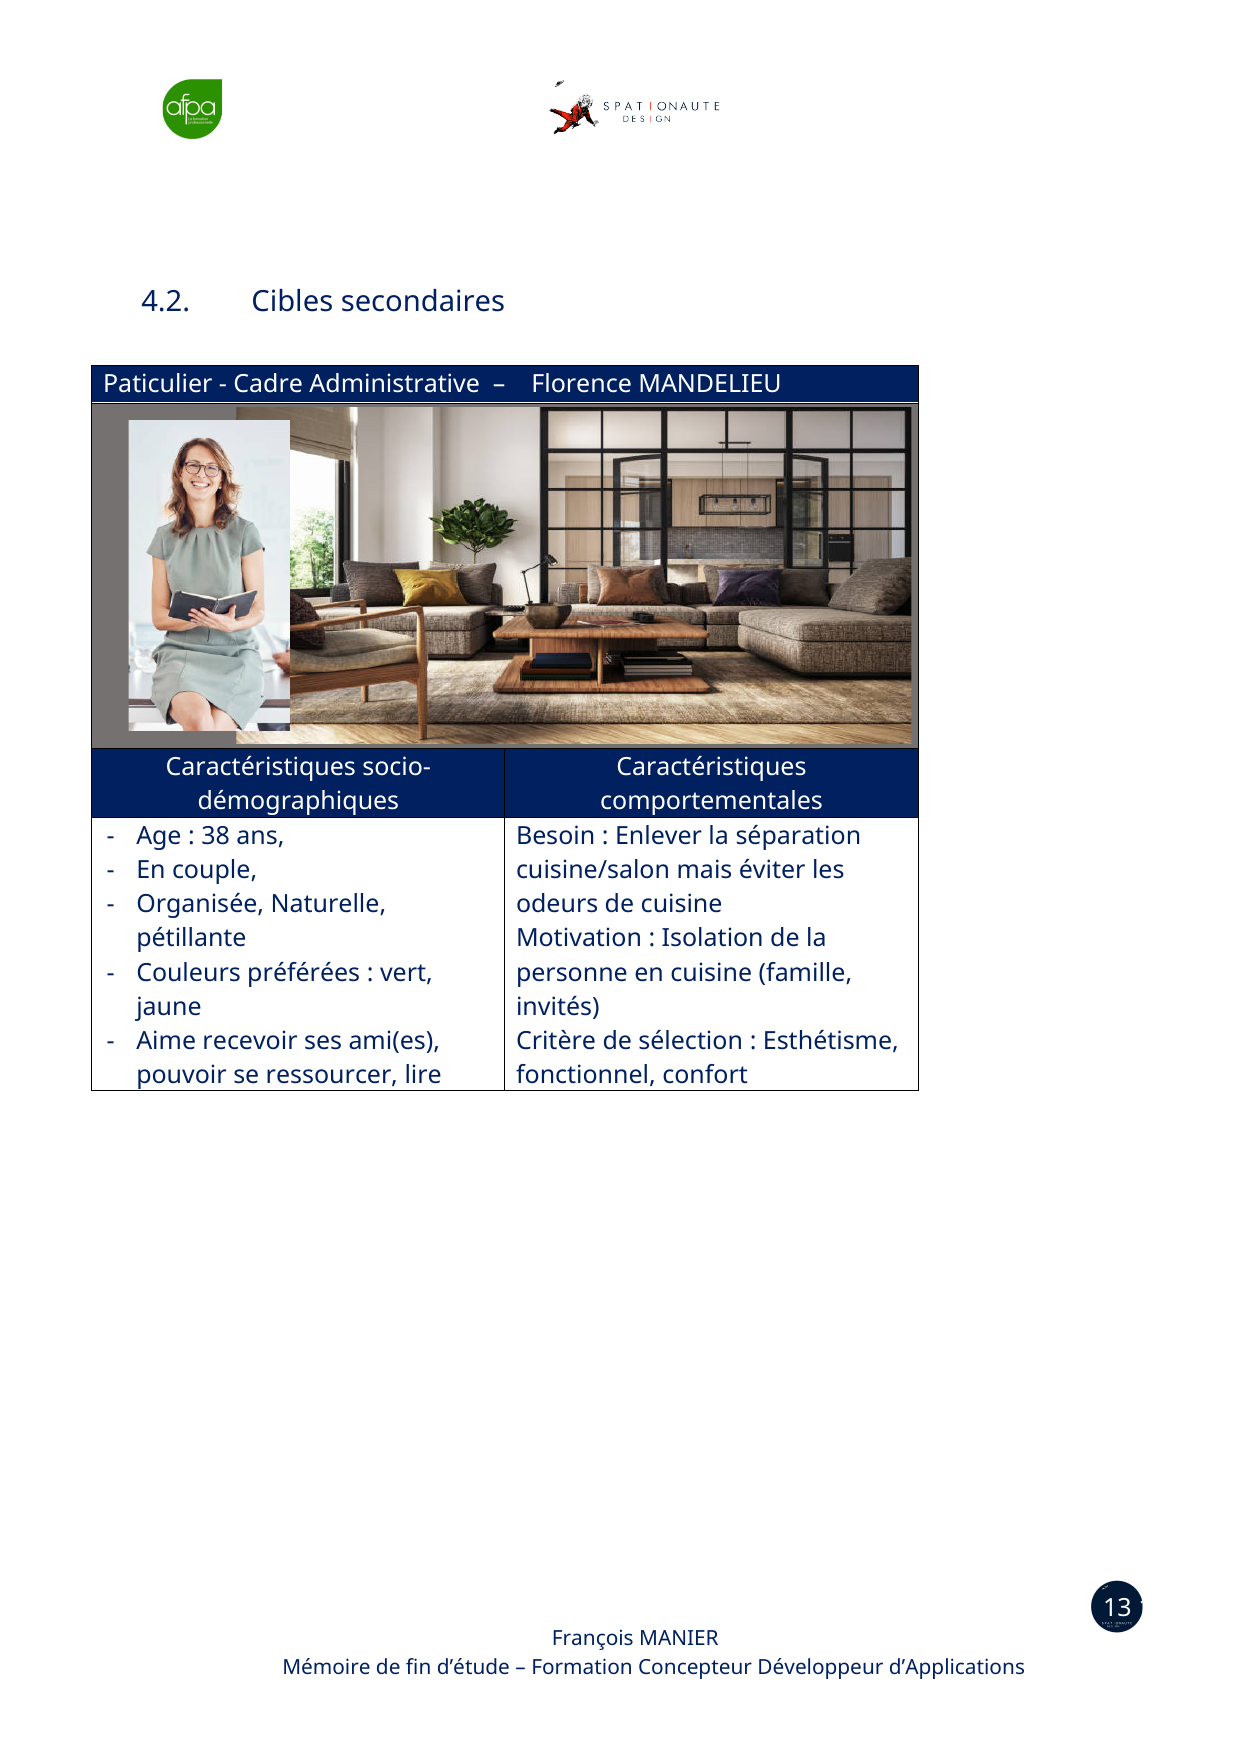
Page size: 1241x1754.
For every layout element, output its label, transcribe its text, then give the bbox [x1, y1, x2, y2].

table_cell Besoin : Enlever la séparation cuisine/salon mais éviter les odeurs de cuisine Motivation : Isolation de la personne en cuisine (famille, invités) Critère de sélection : Esthétisme, fonctionnel, confort [505, 818, 918, 1090]
picture [128, 407, 912, 744]
table_cell Age : 38 ans, En couple, Organisée, Naturelle, pétillante Couleurs préférées : vert, jaune Aime recevoir ses ami(es), pouvoir se ressourcer, lire [92, 818, 504, 1090]
picture [1091, 1580, 1143, 1633]
subtitle Cibles secondaires [141, 281, 1167, 320]
picture [531, 73, 739, 141]
table_cell Caractéristiques comportementales [505, 749, 918, 817]
picture [162, 75, 223, 141]
table_header Paticulier - Cadre Administrative – Florence MANDELIEU/ [92, 366, 918, 402]
table_cell Caractéristiques socio-démographiques [92, 749, 504, 817]
table_cell [92, 404, 918, 748]
